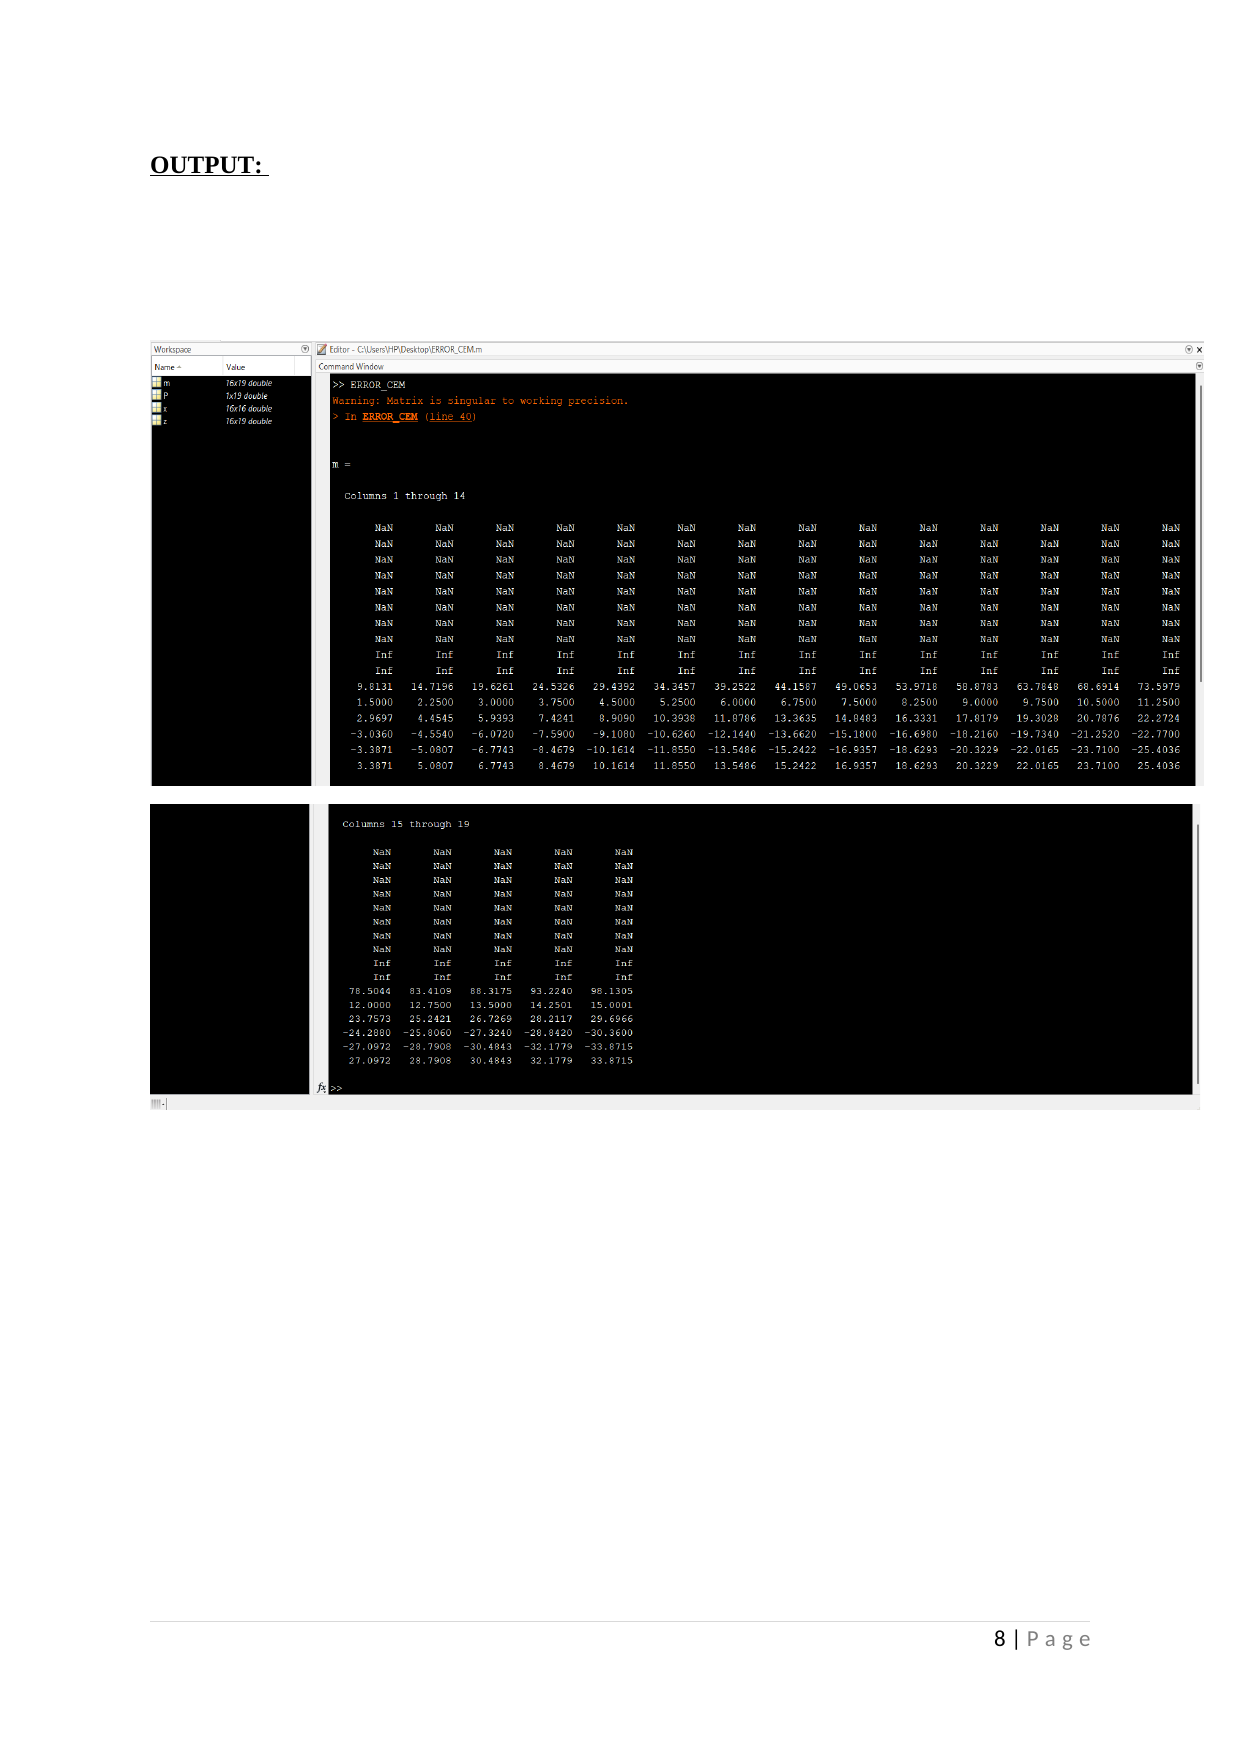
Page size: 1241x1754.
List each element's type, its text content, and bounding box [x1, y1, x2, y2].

text OUTPUT: [150, 150, 1090, 179]
picture [150, 804, 1201, 1110]
picture [150, 340, 1204, 786]
